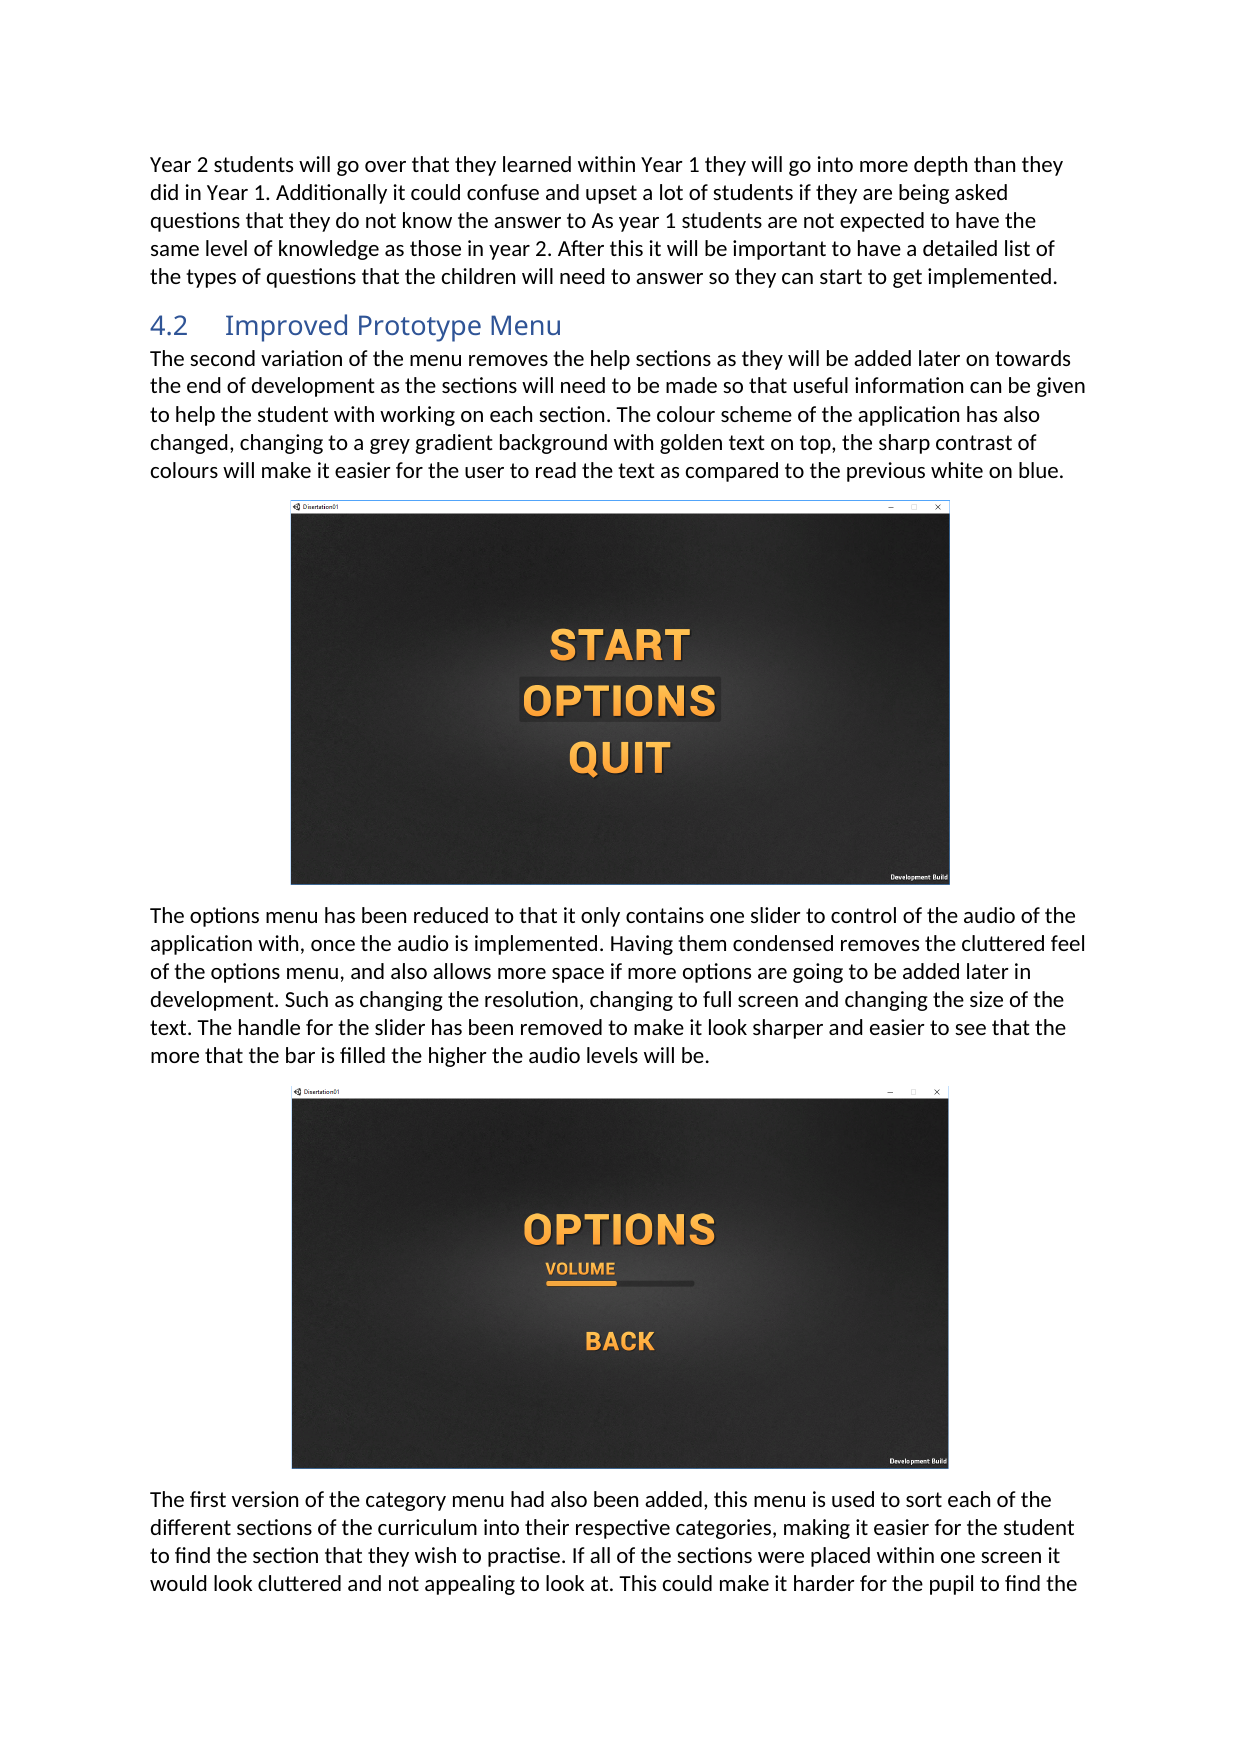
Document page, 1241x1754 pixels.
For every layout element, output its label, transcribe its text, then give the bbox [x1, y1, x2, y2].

text The second variation of the menu removes the help sections as they will be added later on towards the end of development as the sections will need to be made so that useful information can be given to help the student with working on each section. The colour scheme of the application has also changed, changing to a grey gradient background with golden text on top, the sharp contrast of colours will make it easier for the user to read the text as compared to the previous white on blue. [150, 344, 1090, 484]
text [150, 150, 1090, 290]
subtitle 4.2 Improved Prototype Menu [150, 307, 1090, 344]
picture [291, 1086, 949, 1469]
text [150, 1486, 1090, 1598]
picture [290, 500, 950, 885]
text The options menu has been reduced to that it only contains one slider to control of the audio of the application with, once the audio is implemented. Having them condensed removes the cluttered feel of the options menu, and also allows more space if more options are going to be added later in development. Such as changing the resolution, changing to full screen and changing the size of the text. The handle for the slider has been removed to make it look sharper and easier to see that the more that the bar is filled the higher the audio levels will be. [150, 901, 1090, 1069]
